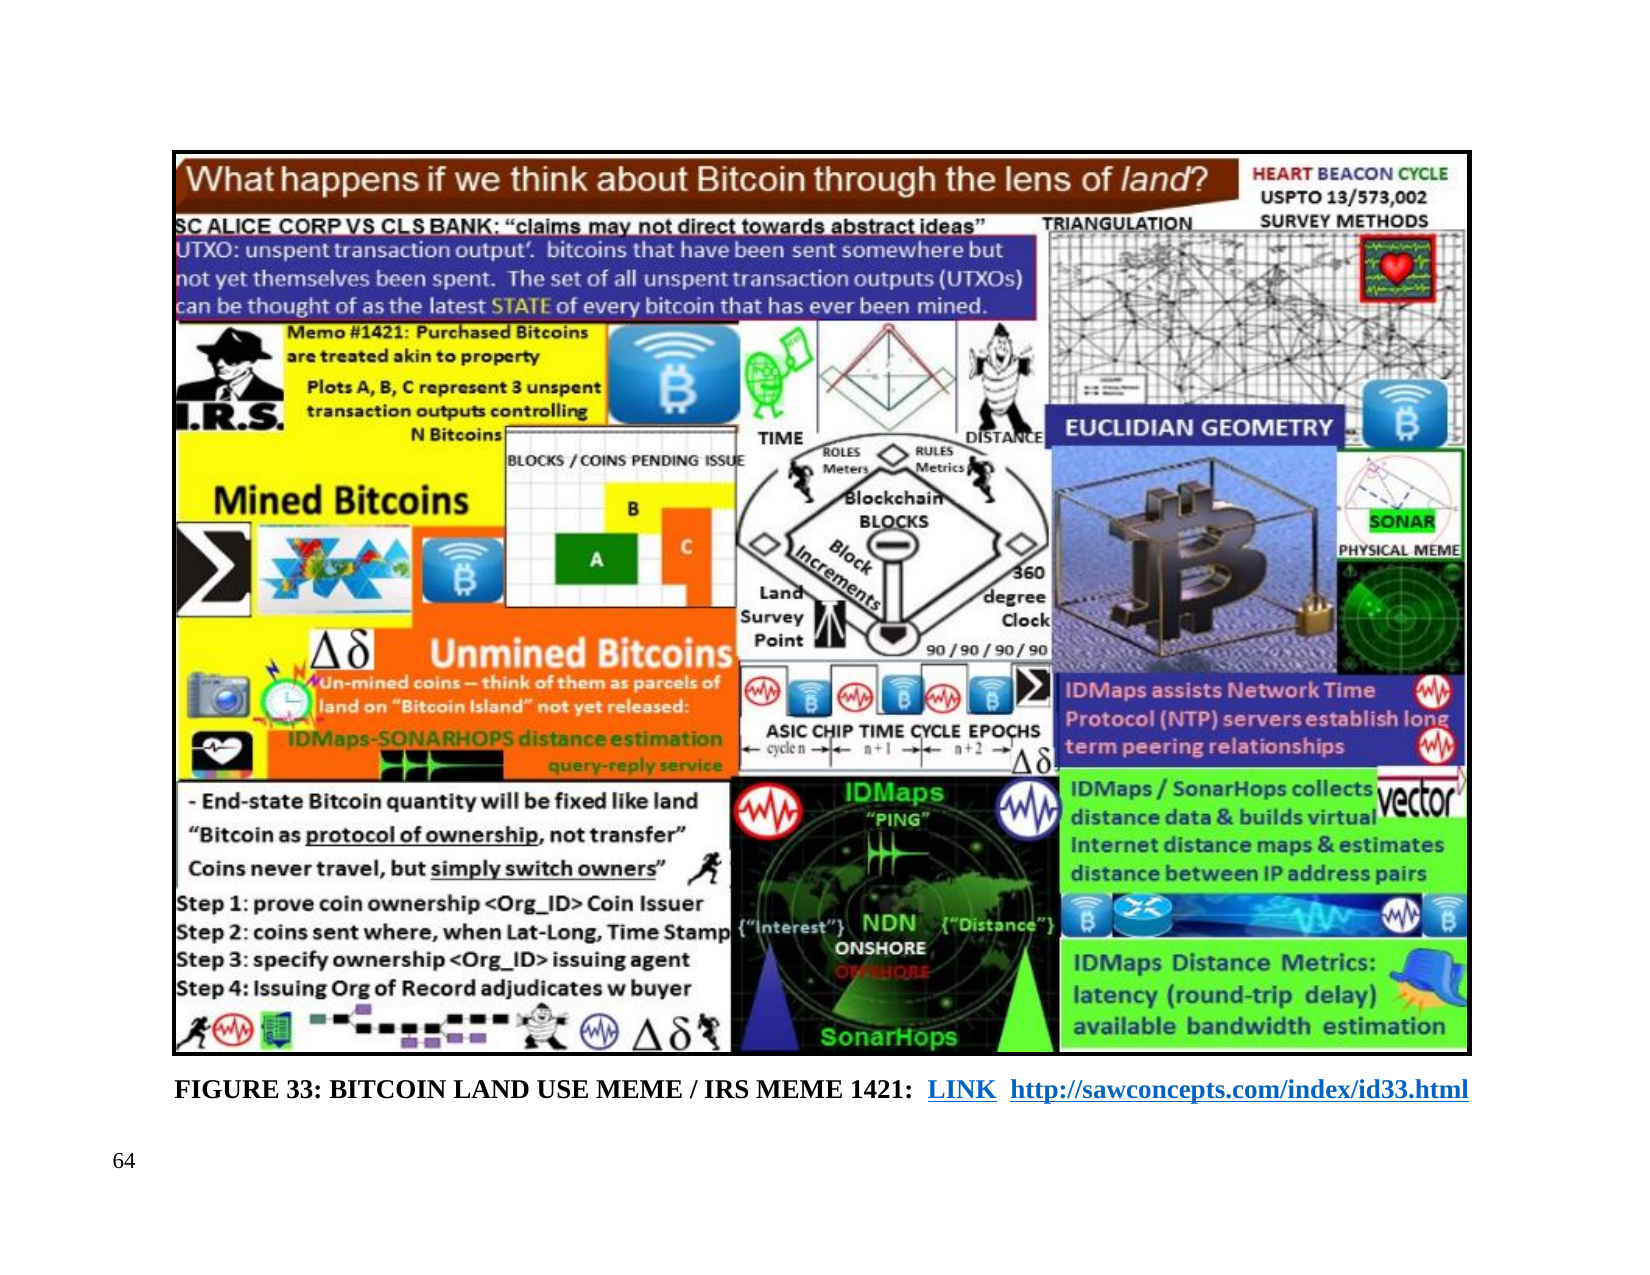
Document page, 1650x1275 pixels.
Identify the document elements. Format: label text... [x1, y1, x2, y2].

text FIGURE 33: BITCOIN LAND USE MEME / IRS MEME 1421: LINK http://sawconcepts.com/index/id33.html [112, 1073, 1531, 1104]
picture [176, 154, 1467, 1052]
